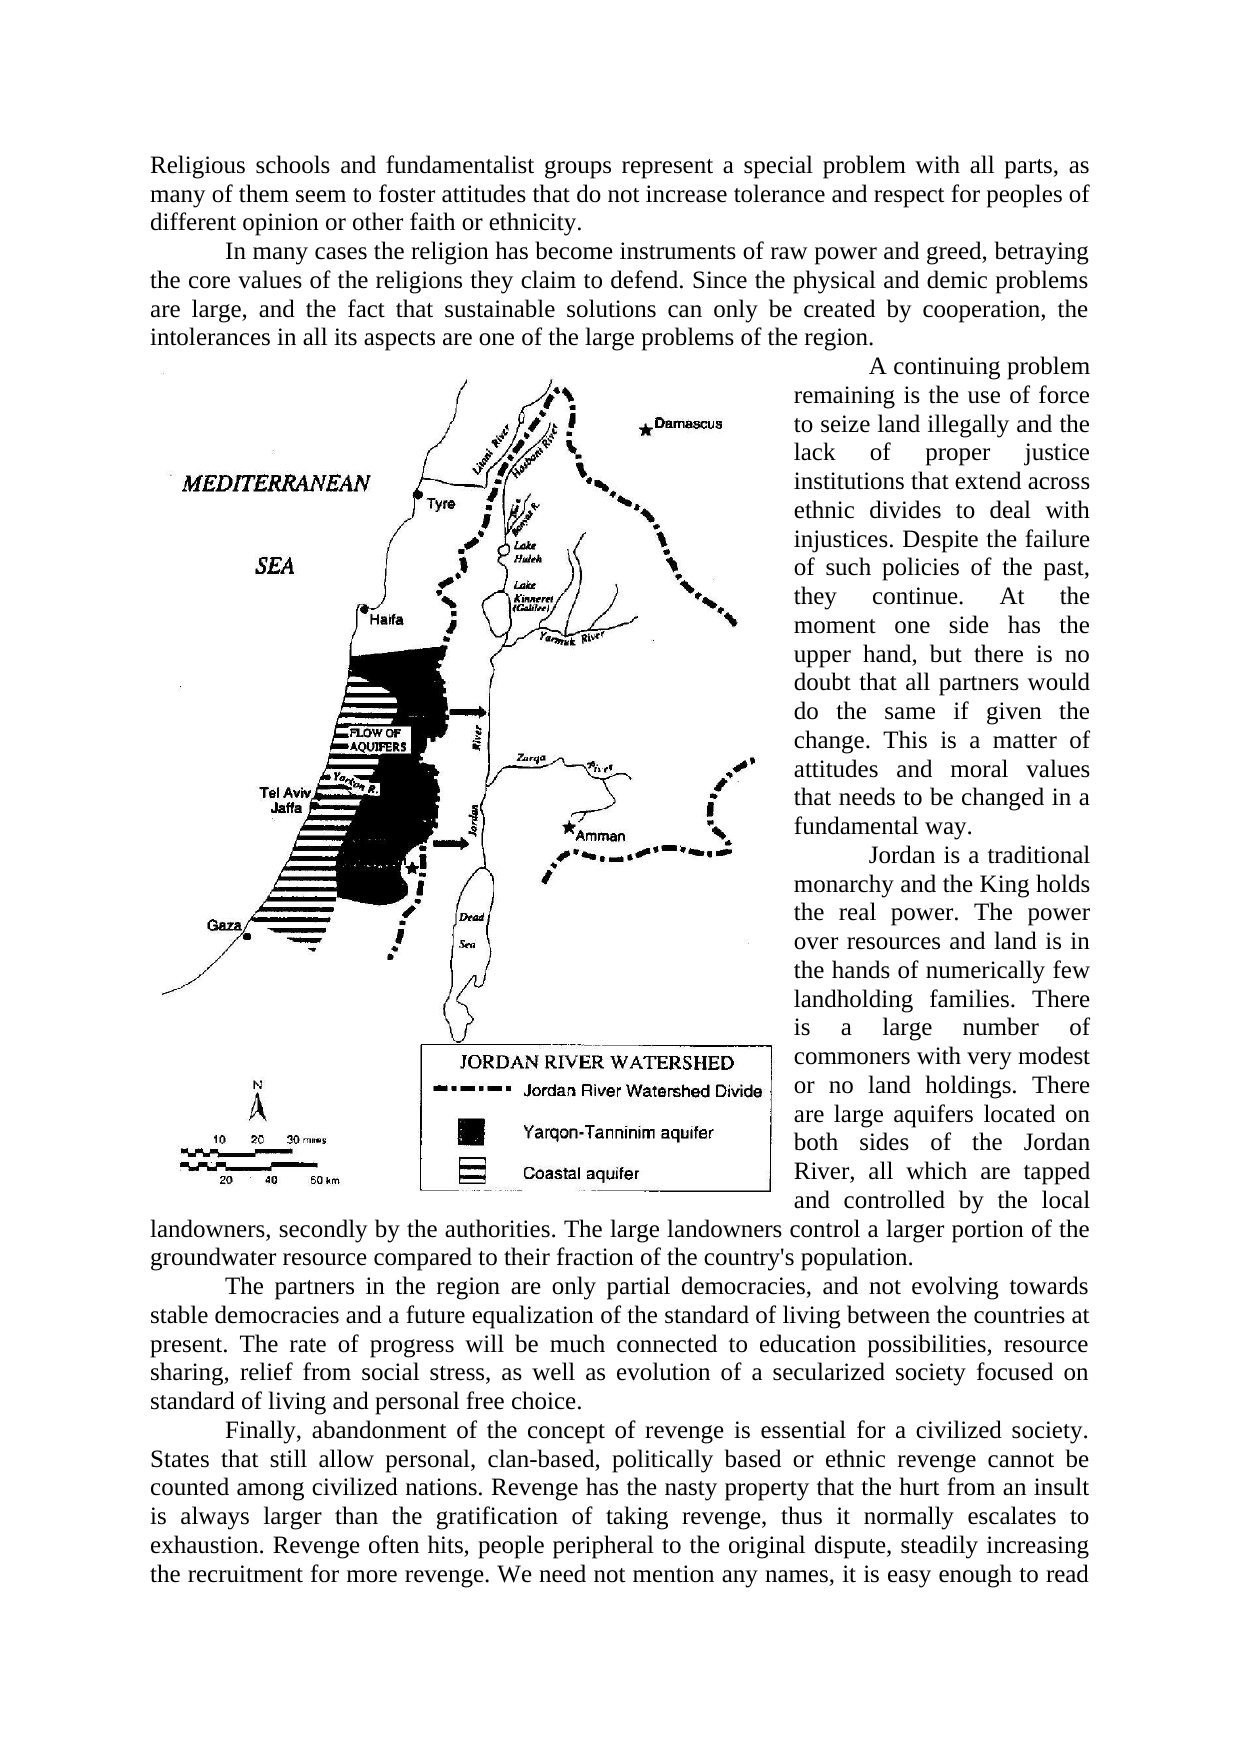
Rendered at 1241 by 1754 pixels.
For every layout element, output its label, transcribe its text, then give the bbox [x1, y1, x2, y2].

text A continuing problem remaining is the use of force to seize land illegally and the lack of proper justice institutions that extend across ethnic divides to deal with injustices. Despite the failure of such policies of the past, they continue. At the moment one side has the upper hand, but there is no doubt that all partners would do the same if given the change. This is a matter of attitudes and moral values that needs to be changed in a fundamental way. [150, 351, 1090, 840]
text In many cases the religion has become instruments of raw power and greed, betraying the core values of the religions they claim to defend. Since the physical and demic problems are large, and the fact that sustainable solutions can only be created by cooperation, the intolerances in all its aspects are one of the large problems of the region. [150, 236, 1090, 351]
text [150, 1415, 1090, 1587]
picture [160, 370, 775, 1196]
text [150, 150, 1090, 236]
text Jordan is a traditional monarchy and the King holds the real power. The power over resources and land is in the hands of numerically few landholding families. There is a large number of commoners with very modest or no land holdings. There are large aquifers located on both sides of the Jordan River, all which are tapped and controlled by the local landowners, secondly by the authorities. The large landowners control a larger portion of the groundwater resource compared to their fraction of the country's population. [150, 840, 1090, 1271]
text The partners in the region are only partial democracies, and not evolving towards stable democracies and a future equalization of the standard of living between the countries at present. The rate of progress will be much connected to education possibilities, resource sharing, relief from social stress, as well as evolution of a secularized society focused on standard of living and personal free choice. [150, 1271, 1090, 1415]
